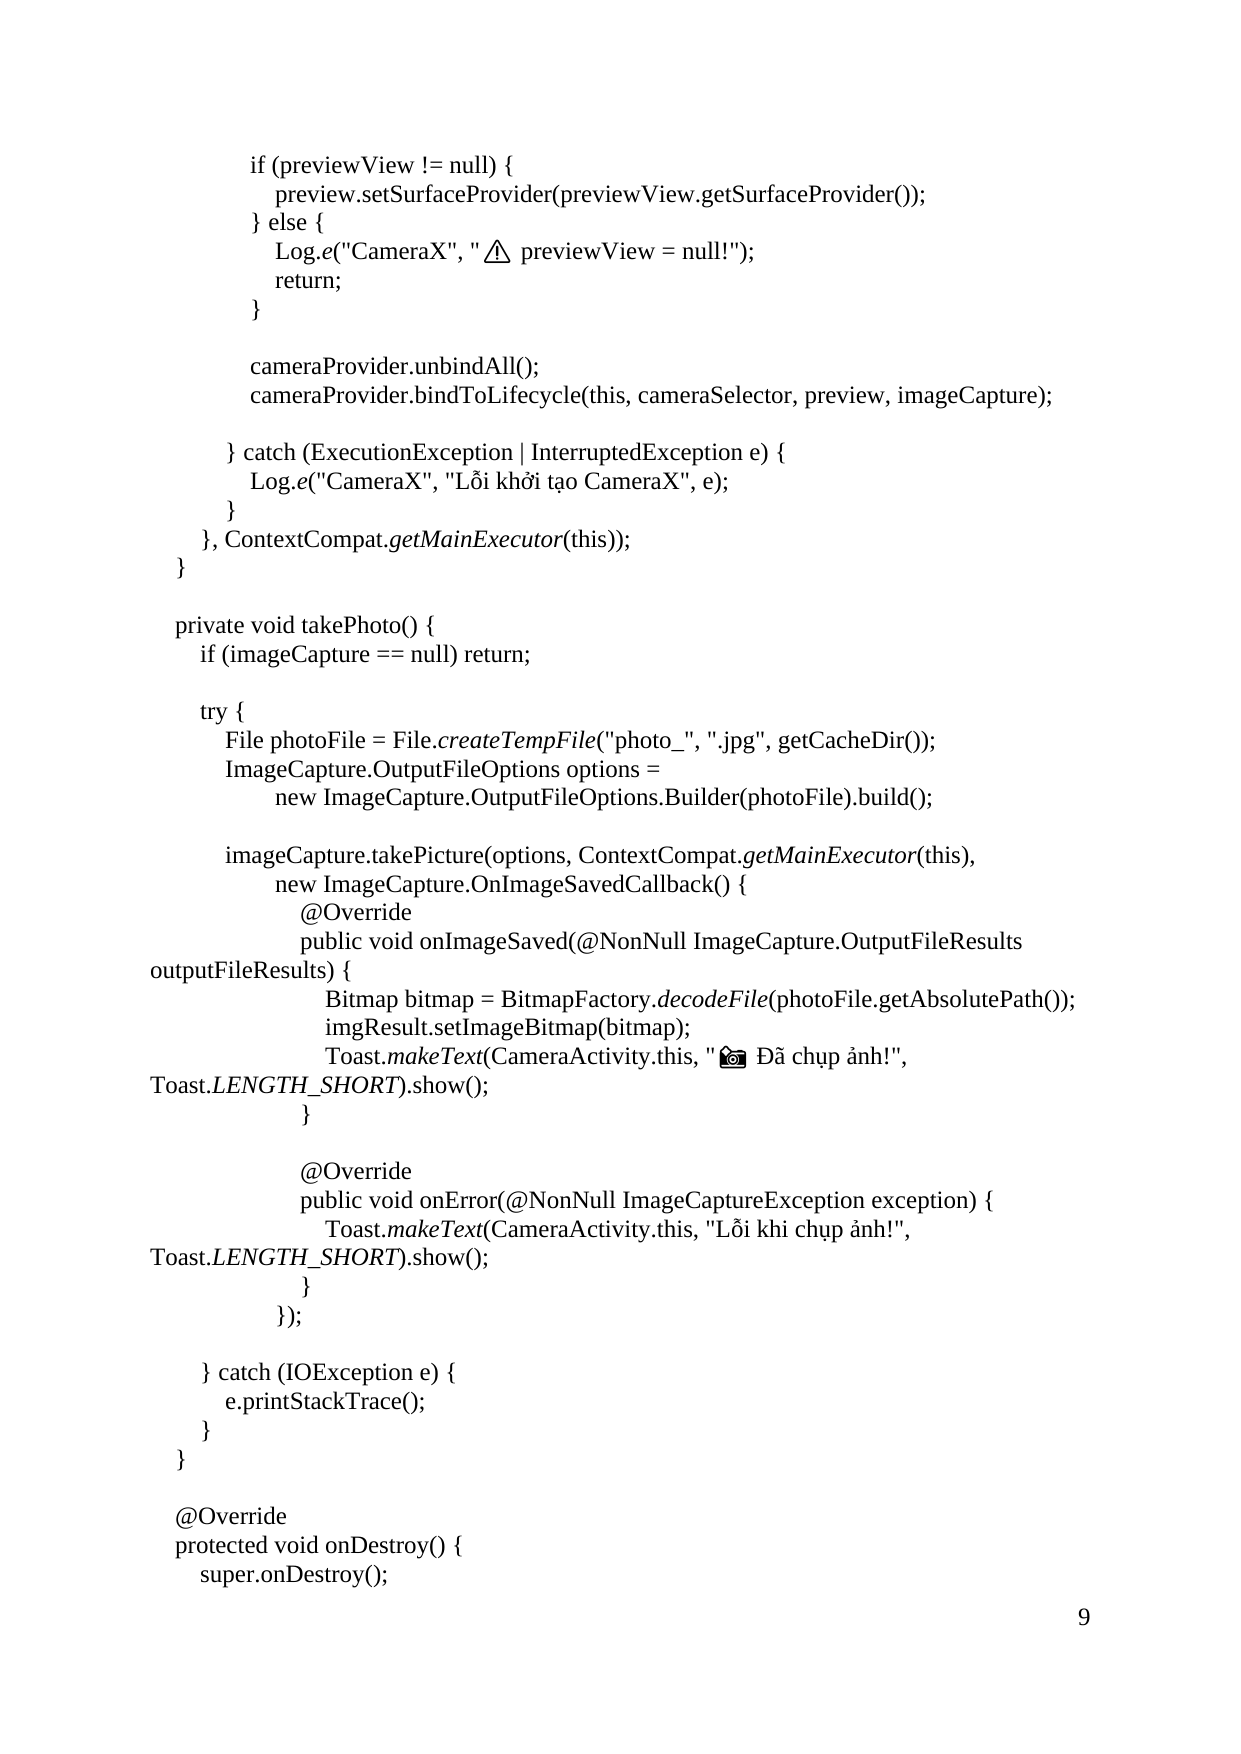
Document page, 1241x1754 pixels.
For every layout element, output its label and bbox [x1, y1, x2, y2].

text [150, 150, 1090, 1587]
